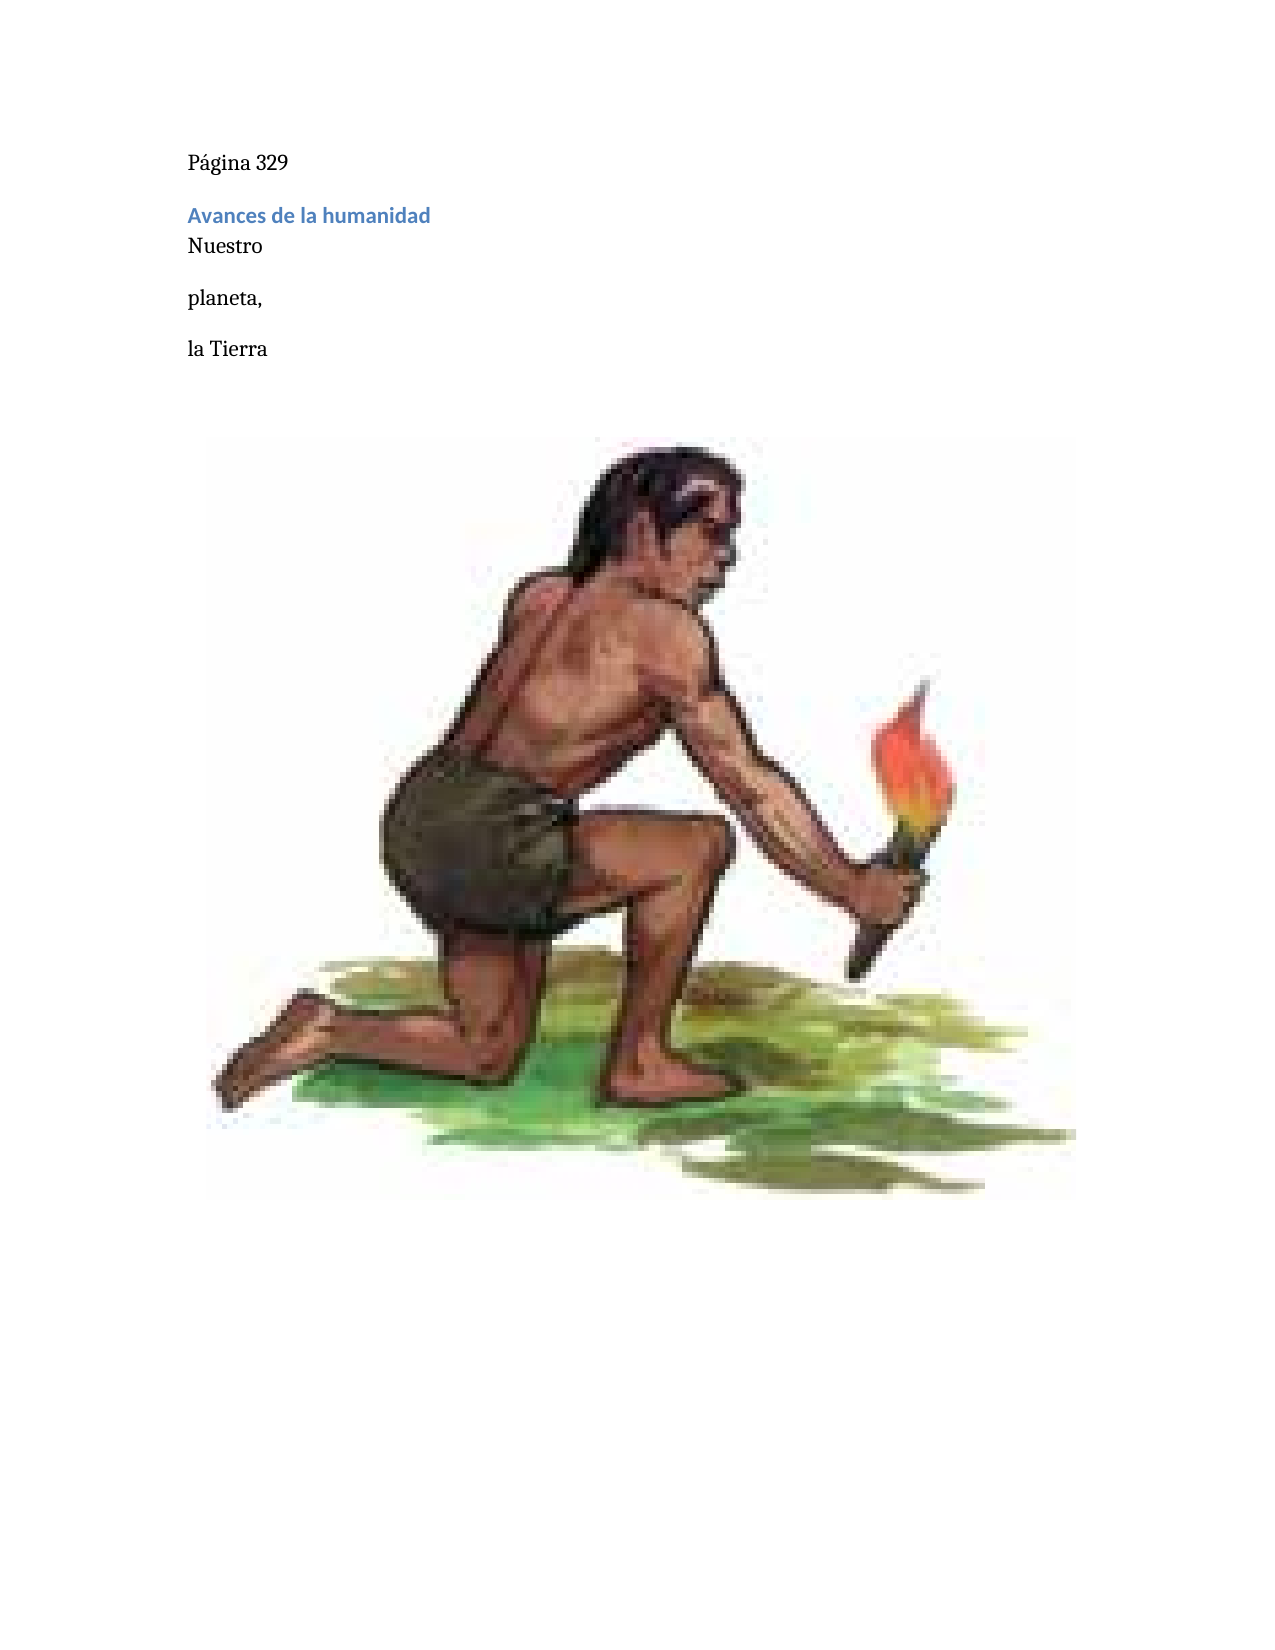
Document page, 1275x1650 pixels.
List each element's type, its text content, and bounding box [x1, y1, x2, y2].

text la Tierra [187, 335, 1087, 362]
picture [206, 437, 1077, 1200]
text Nuestro [187, 233, 1087, 259]
subtitle Avances de la humanidad [187, 201, 1087, 229]
text planeta, [187, 284, 1087, 311]
text Página 329 [187, 150, 1087, 176]
